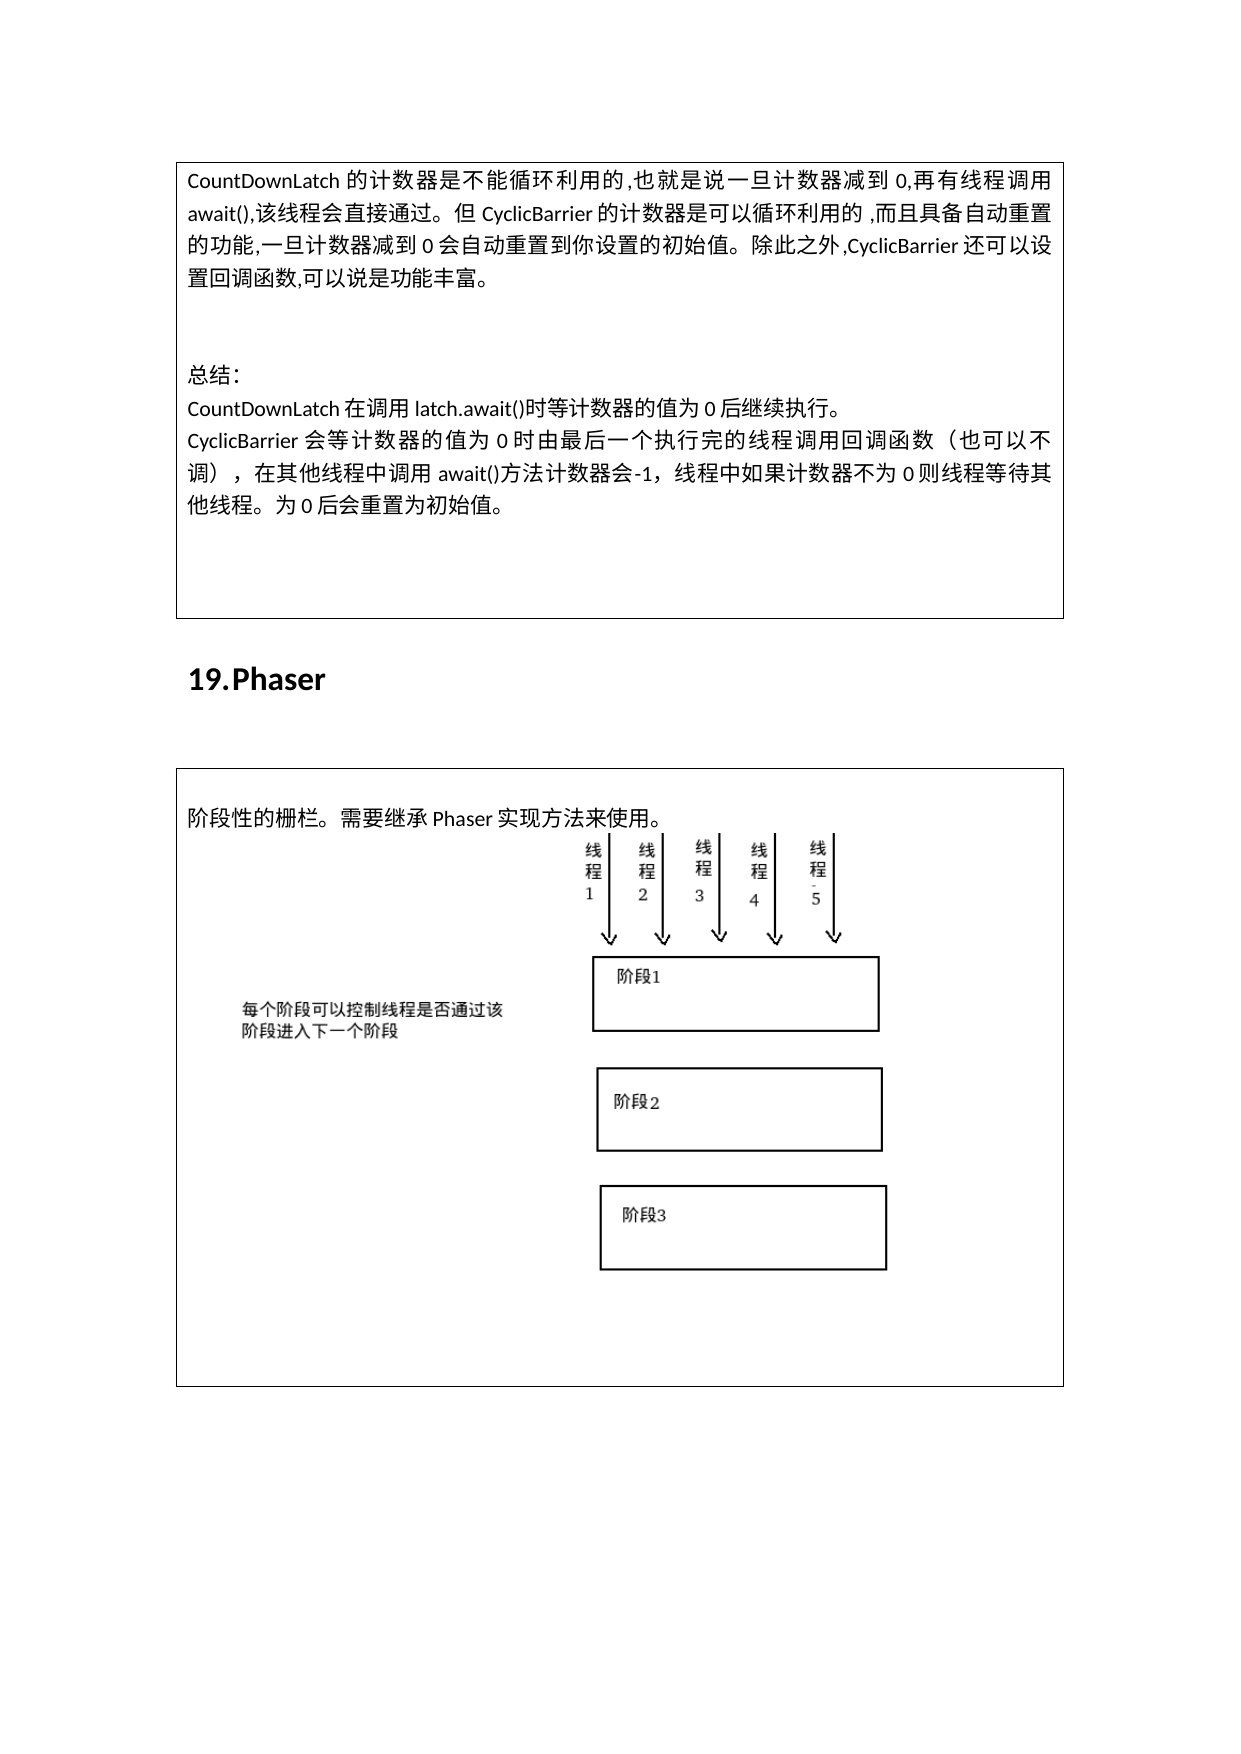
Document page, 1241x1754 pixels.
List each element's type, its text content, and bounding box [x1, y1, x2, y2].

picture [187, 833, 1053, 1308]
table_header 阶段性的栅栏。需要继承Phaser实现方法来使用。 [177, 769, 1063, 1386]
subtitle Phaser [187, 646, 1053, 711]
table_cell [177, 163, 1063, 618]
